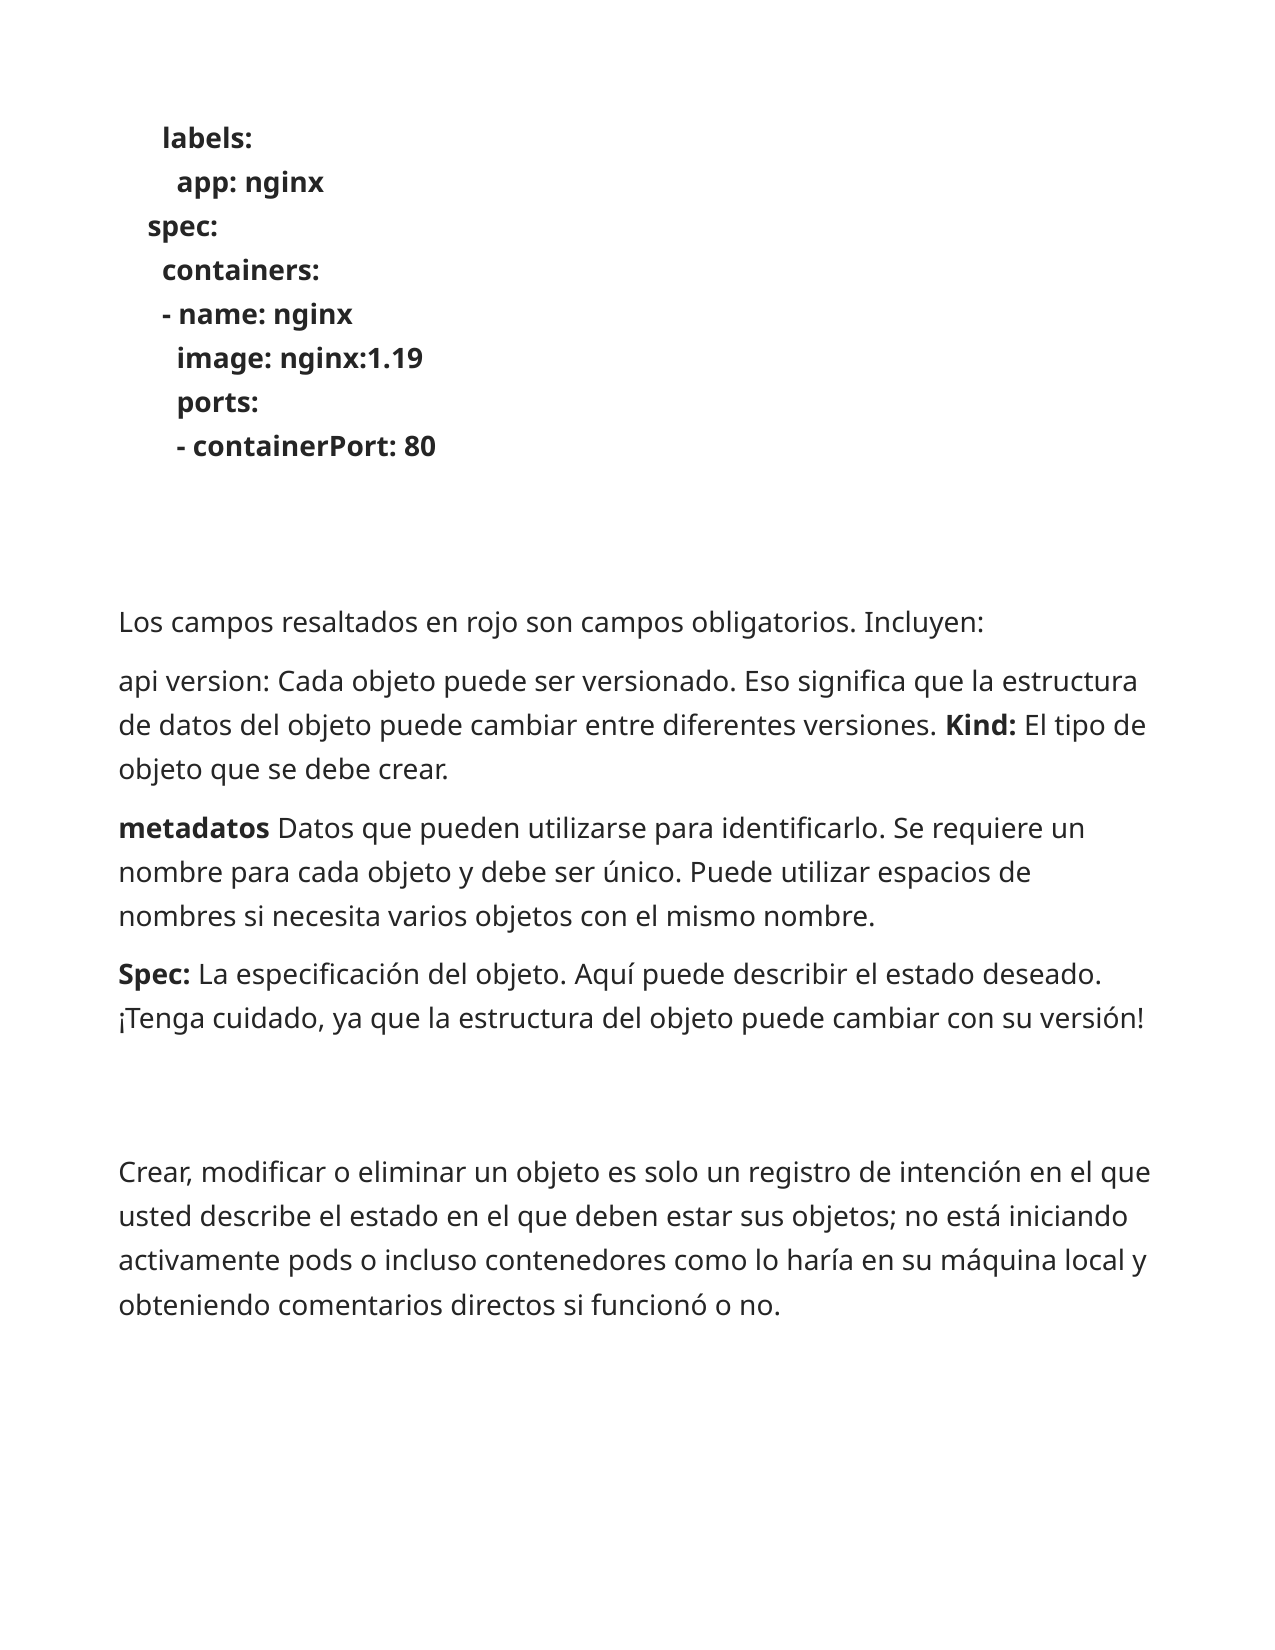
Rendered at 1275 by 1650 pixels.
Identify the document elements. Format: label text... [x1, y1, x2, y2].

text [118, 118, 1157, 465]
text metadatos Datos que pueden utilizarse para identificarlo. Se requiere un nombre para cada objeto y debe ser único. Puede utilizar espacios de nombres si necesita varios objetos con el mismo nombre. [118, 808, 1157, 934]
text Los campos resaltados en rojo son campos obligatorios. Incluyen: [118, 602, 1157, 641]
text Crear, modificar o eliminar un objeto es solo un registro de intención en el que usted describe el estado en el que deben estar sus objetos; no está iniciando activamente pods o incluso contenedores como lo haría en su máquina local y obteniendo comentarios directos si funcionó o no. [118, 1153, 1157, 1323]
text api version: Cada objeto puede ser versionado. Eso significa que la estructura de datos del objeto puede cambiar entre diferentes versiones. Kind: El tipo de objeto que se debe crear. [118, 661, 1157, 788]
text Spec: La especificación del objeto. Aquí puede describir el estado deseado. ¡Tenga cuidado, ya que la estructura del objeto puede cambiar con su versión! [118, 955, 1157, 1037]
